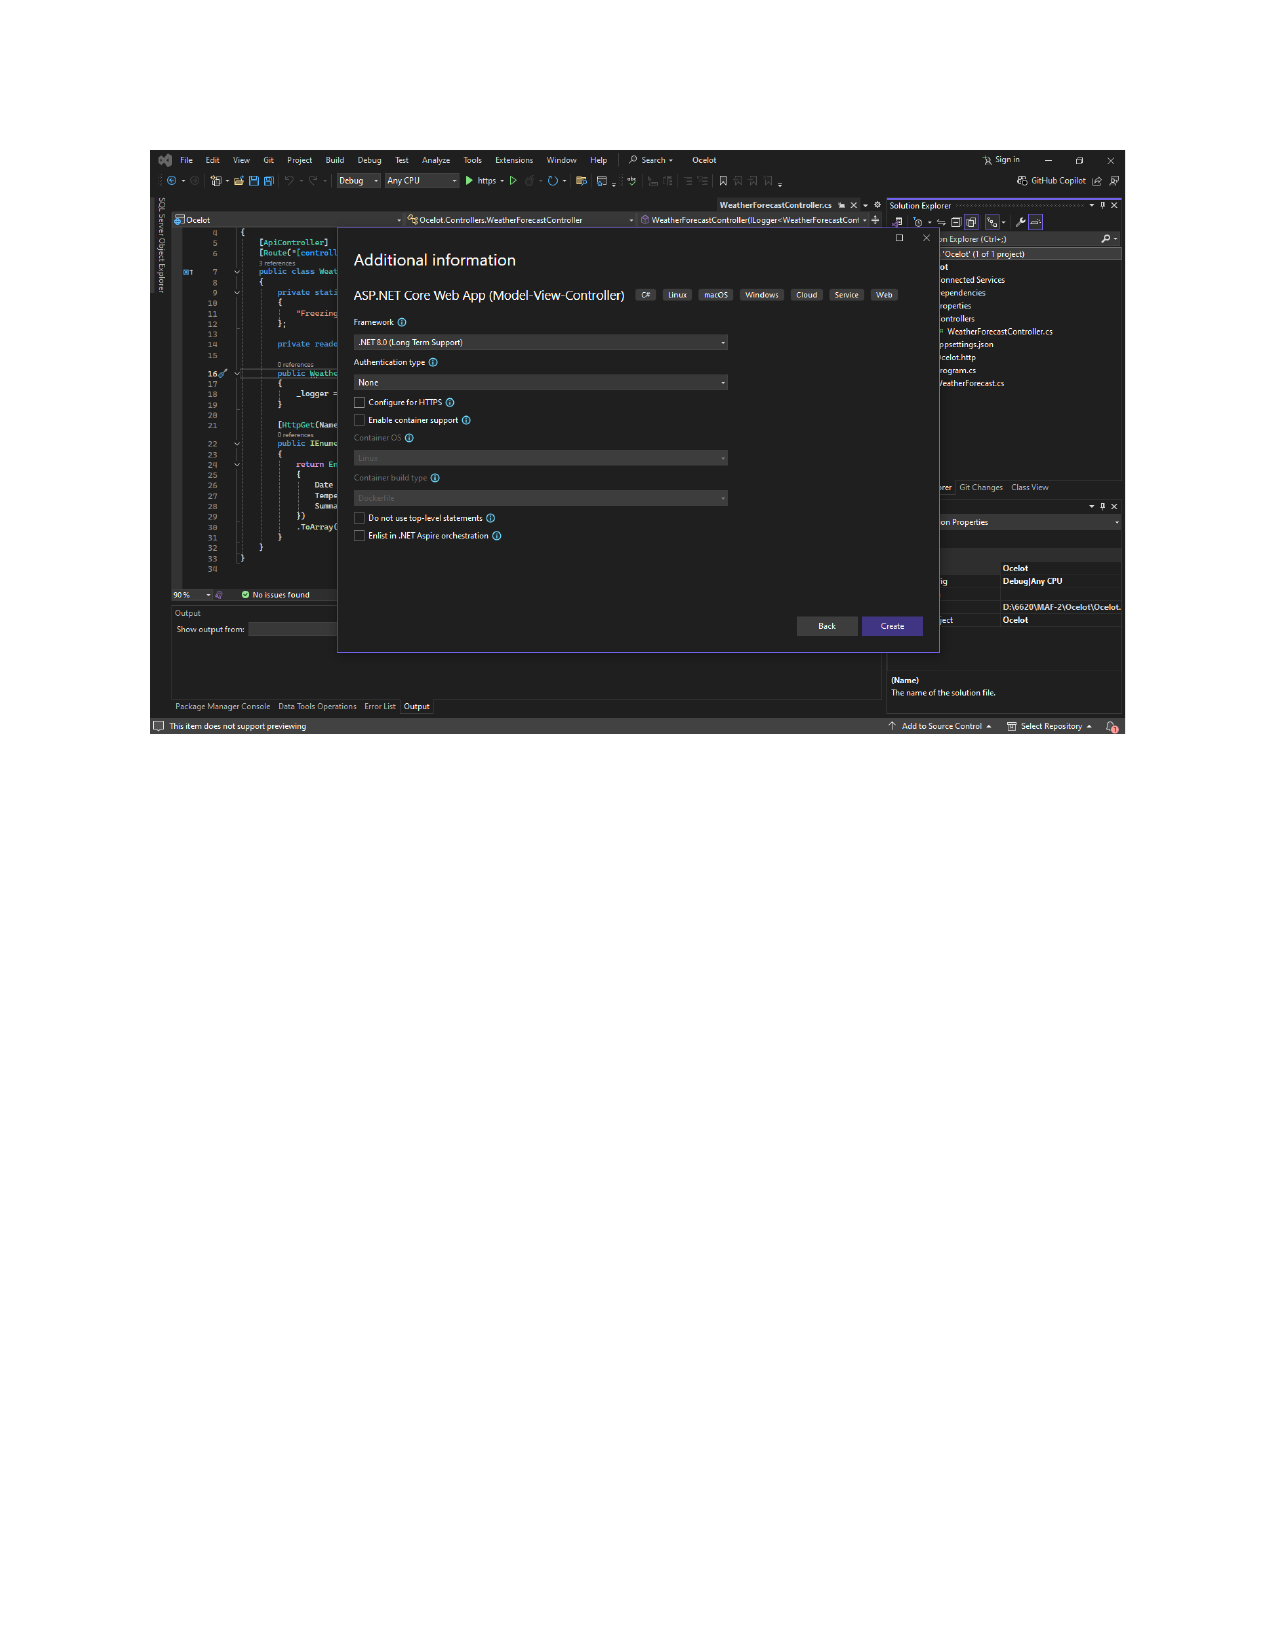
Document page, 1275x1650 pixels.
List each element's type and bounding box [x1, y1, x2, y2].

picture [150, 150, 1125, 734]
